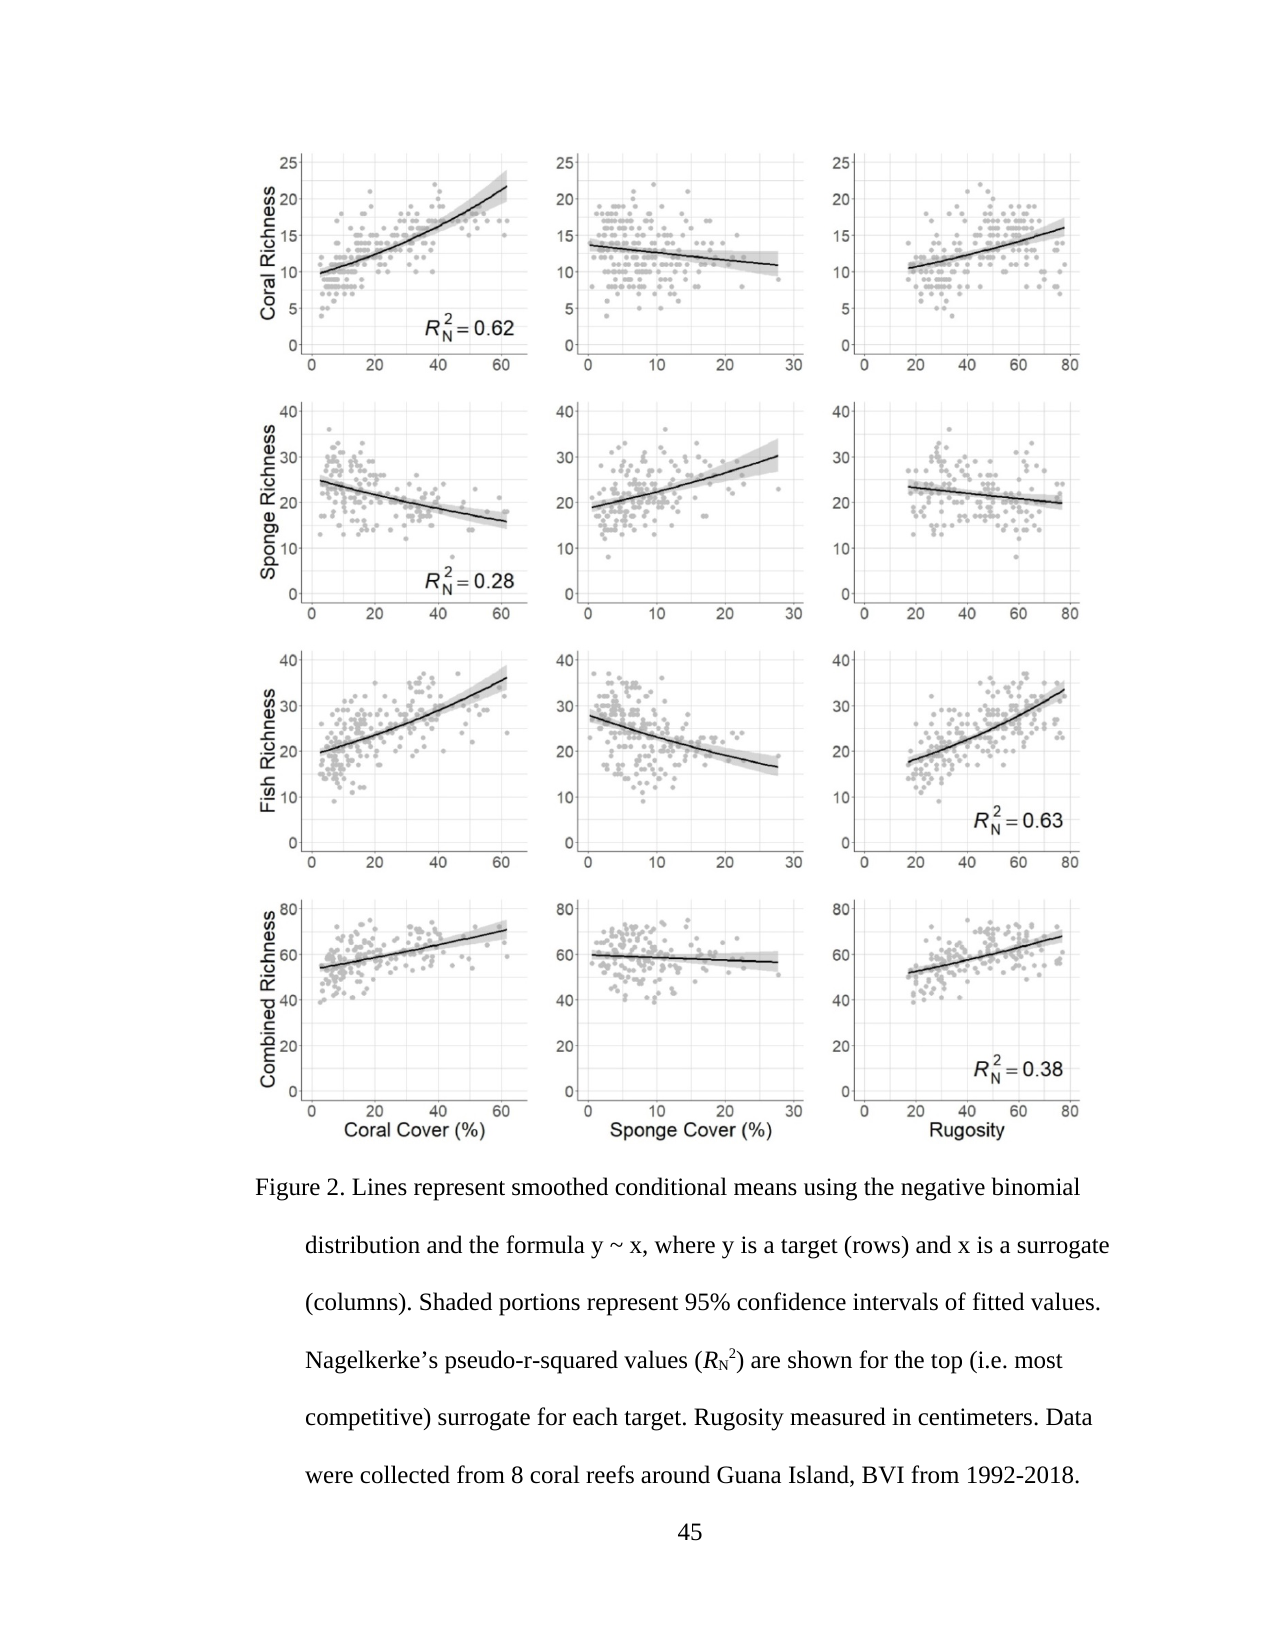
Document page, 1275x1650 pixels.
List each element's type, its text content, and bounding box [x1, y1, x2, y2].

subtitle Figure 2. Lines represent smoothed conditional means using the negative binomial distribution and the formula y ~ x, where y is a target (rows) and x is a surrogate (columns). Shaded portions represent 95% confidence intervals of fitted values. Nagelkerke’s pseudo-r-squared values (RN2) are shown for the top (i.e. most competitive) surrogate for each target. Rugosity measured in centimeters. Data were collected from 8 coral reefs around Guana Island, BVI from 1992-2018. [255, 1172, 1125, 1489]
picture [255, 150, 1084, 1144]
